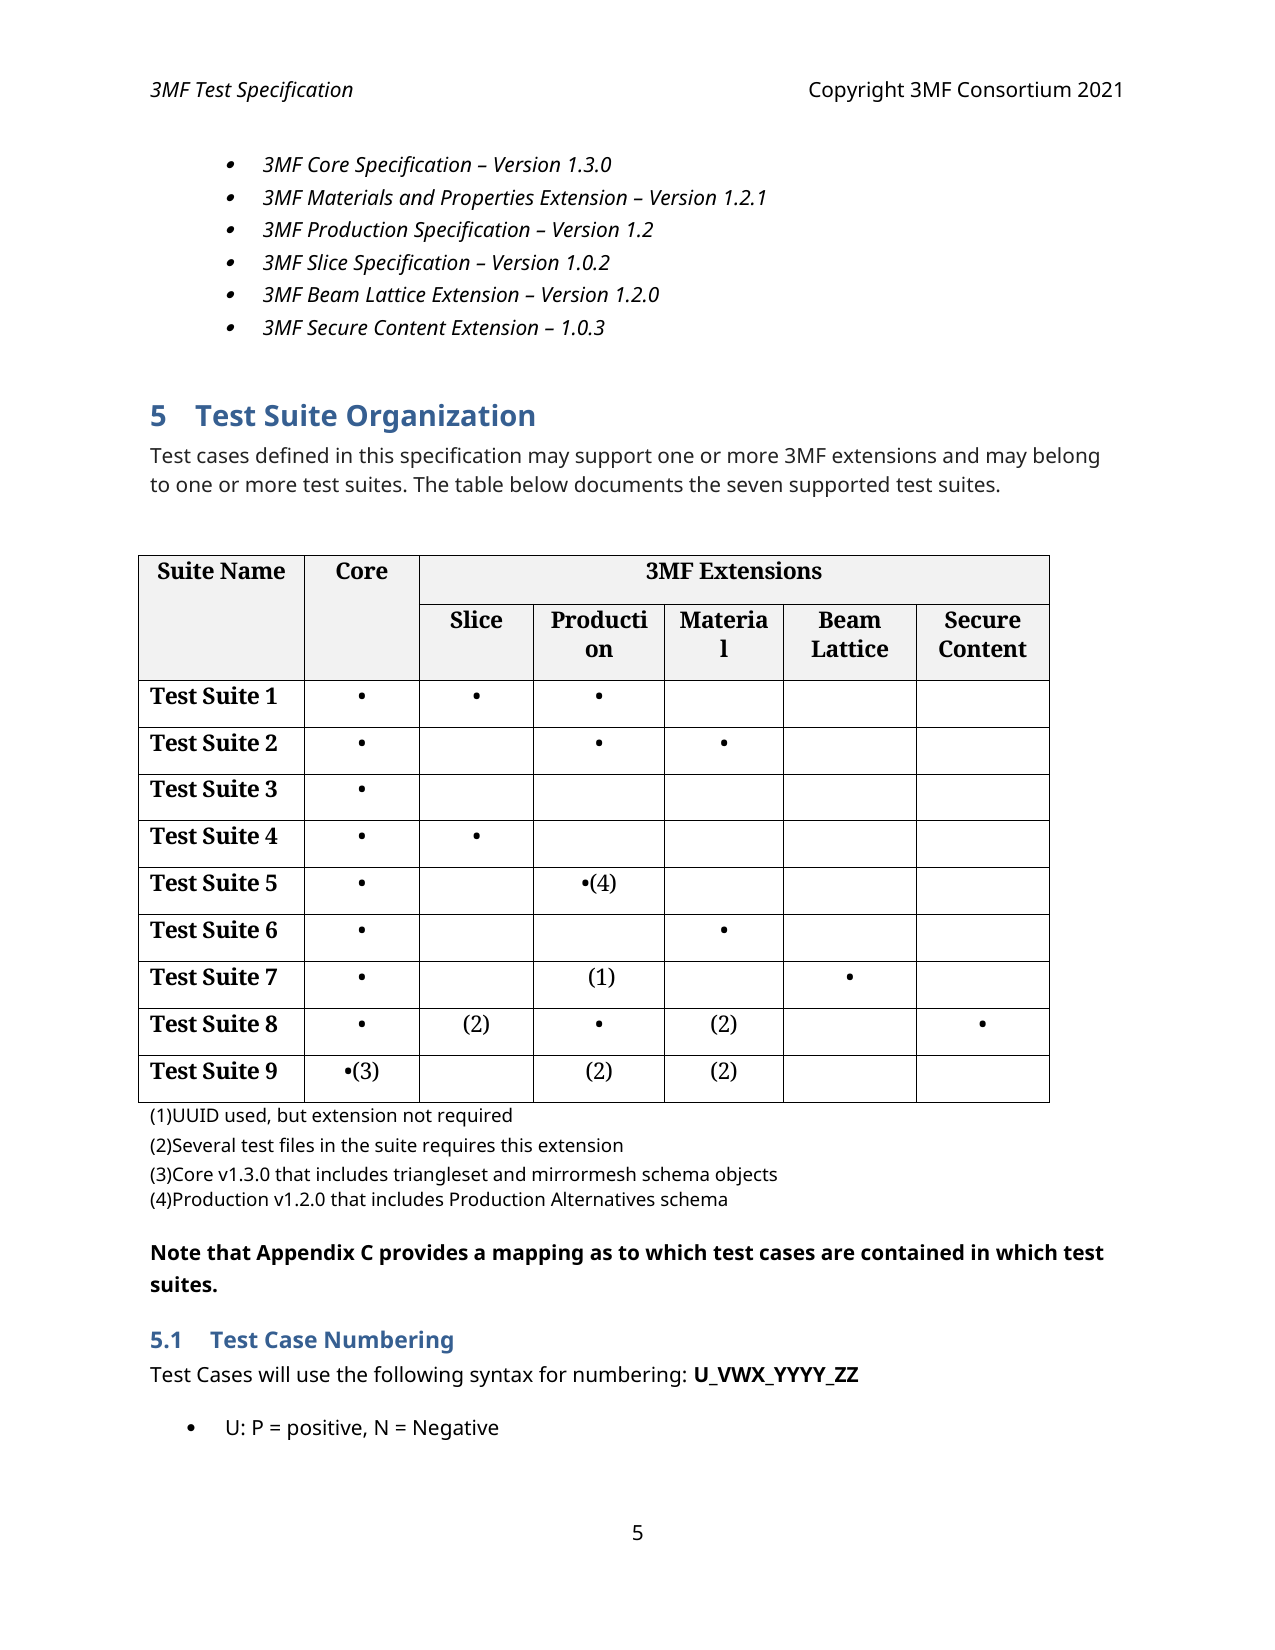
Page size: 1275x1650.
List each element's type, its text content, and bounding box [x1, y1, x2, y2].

list 3MF Materials and Properties Extension – Version 1.2.1 [225, 183, 1125, 211]
list 3MF Slice Specification – Version 1.0.2 [225, 248, 1125, 276]
table_cell Test Suite 5 [139, 868, 304, 914]
text (3)Core v1.3.0 that includes triangleset and mirrormesh schema objects [150, 1161, 1125, 1187]
table_cell [420, 728, 533, 773]
table_cell Test Suite 8 [139, 1009, 304, 1055]
table_cell [665, 775, 783, 820]
table_cell • [665, 915, 783, 961]
table_cell • [534, 1009, 664, 1055]
table_cell [420, 1056, 533, 1102]
table_cell • [305, 915, 419, 961]
table_header Core [305, 556, 419, 680]
table_cell [665, 821, 783, 867]
table_cell • [917, 1009, 1049, 1055]
table_cell [784, 915, 916, 961]
table_cell [665, 868, 783, 914]
table_cell • [534, 728, 664, 773]
table_cell Material [665, 605, 783, 680]
table_cell [917, 728, 1049, 773]
table_cell • [305, 728, 419, 773]
table_cell [534, 821, 664, 867]
table_cell (2) [665, 1056, 783, 1102]
table_cell Test Suite 9 [139, 1056, 304, 1102]
text Test Cases will use the following syntax for numbering: U_VWX_YYYY_ZZ [150, 1360, 1125, 1388]
table_cell • [305, 775, 419, 820]
table_cell [917, 915, 1049, 961]
table_cell [420, 775, 533, 820]
table_cell • [305, 868, 419, 914]
table_cell [420, 868, 533, 914]
table_cell [665, 962, 783, 1008]
table_cell Test Suite 7 [139, 962, 304, 1008]
text (1)UUID used, but extension not required [150, 1103, 1125, 1128]
text (2)Several test files in the suite requires this extension [150, 1132, 1125, 1157]
list 3MF Secure Content Extension – 1.0.3 [225, 313, 1125, 341]
table_cell [784, 681, 916, 727]
table_cell Secure Content [917, 605, 1049, 680]
table_cell [784, 821, 916, 867]
table_header Suite Name [139, 556, 304, 680]
table_cell Production [534, 605, 664, 680]
table_cell Test Suite 1 [139, 681, 304, 727]
table_cell Slice [420, 605, 533, 680]
table_cell Test Suite 6 [139, 915, 304, 961]
list 3MF Beam Lattice Extension – Version 1.2.0 [225, 280, 1125, 309]
table_cell Test Suite 3 [139, 775, 304, 820]
table_cell (2) [665, 1009, 783, 1055]
table_cell [917, 821, 1049, 867]
subtitle Test Suite Organization [150, 396, 1125, 435]
table_cell • [305, 962, 419, 1008]
table_cell [534, 775, 664, 820]
table_cell [917, 868, 1049, 914]
table_cell [420, 915, 533, 961]
table_cell [784, 1056, 916, 1102]
table_cell Beam Lattice [784, 605, 916, 680]
table_header 3MF Extensions [420, 556, 1049, 604]
text Note that Appendix C provides a mapping as to which test cases are contained in which test suites. [150, 1238, 1125, 1299]
text (4)Production v1.2.0 that includes Production Alternatives schema [150, 1187, 1125, 1212]
table_cell • [784, 962, 916, 1008]
table_cell • [420, 681, 533, 727]
table_cell [534, 915, 664, 961]
table_cell (1) [534, 962, 664, 1008]
table_cell •(4) [534, 868, 664, 914]
table_cell • [665, 728, 783, 773]
table_cell Test Suite 4 [139, 821, 304, 867]
table_cell Test Suite 2 [139, 728, 304, 773]
list 3MF Core Specification – Version 1.3.0 [225, 150, 1125, 178]
table_cell • [534, 681, 664, 727]
table_cell [917, 681, 1049, 727]
table_cell • [305, 681, 419, 727]
list 3MF Production Specification – Version 1.2 [225, 215, 1125, 244]
table_cell [420, 962, 533, 1008]
table_cell [784, 775, 916, 820]
table_cell [784, 728, 916, 773]
table_cell [917, 1056, 1049, 1102]
table_cell [917, 962, 1049, 1008]
table_cell [784, 1009, 916, 1055]
table_cell [665, 681, 783, 727]
table_cell [917, 775, 1049, 820]
table_cell [784, 868, 916, 914]
table_cell (2) [420, 1009, 533, 1055]
list U: P = positive, N = Negative [187, 1413, 1125, 1442]
subtitle Test Case Numbering [150, 1324, 1125, 1355]
table_cell •(3) [305, 1056, 419, 1102]
table_cell • [305, 1009, 419, 1055]
table_cell • [305, 821, 419, 867]
table_cell • [420, 821, 533, 867]
table_cell (2) [534, 1056, 664, 1102]
